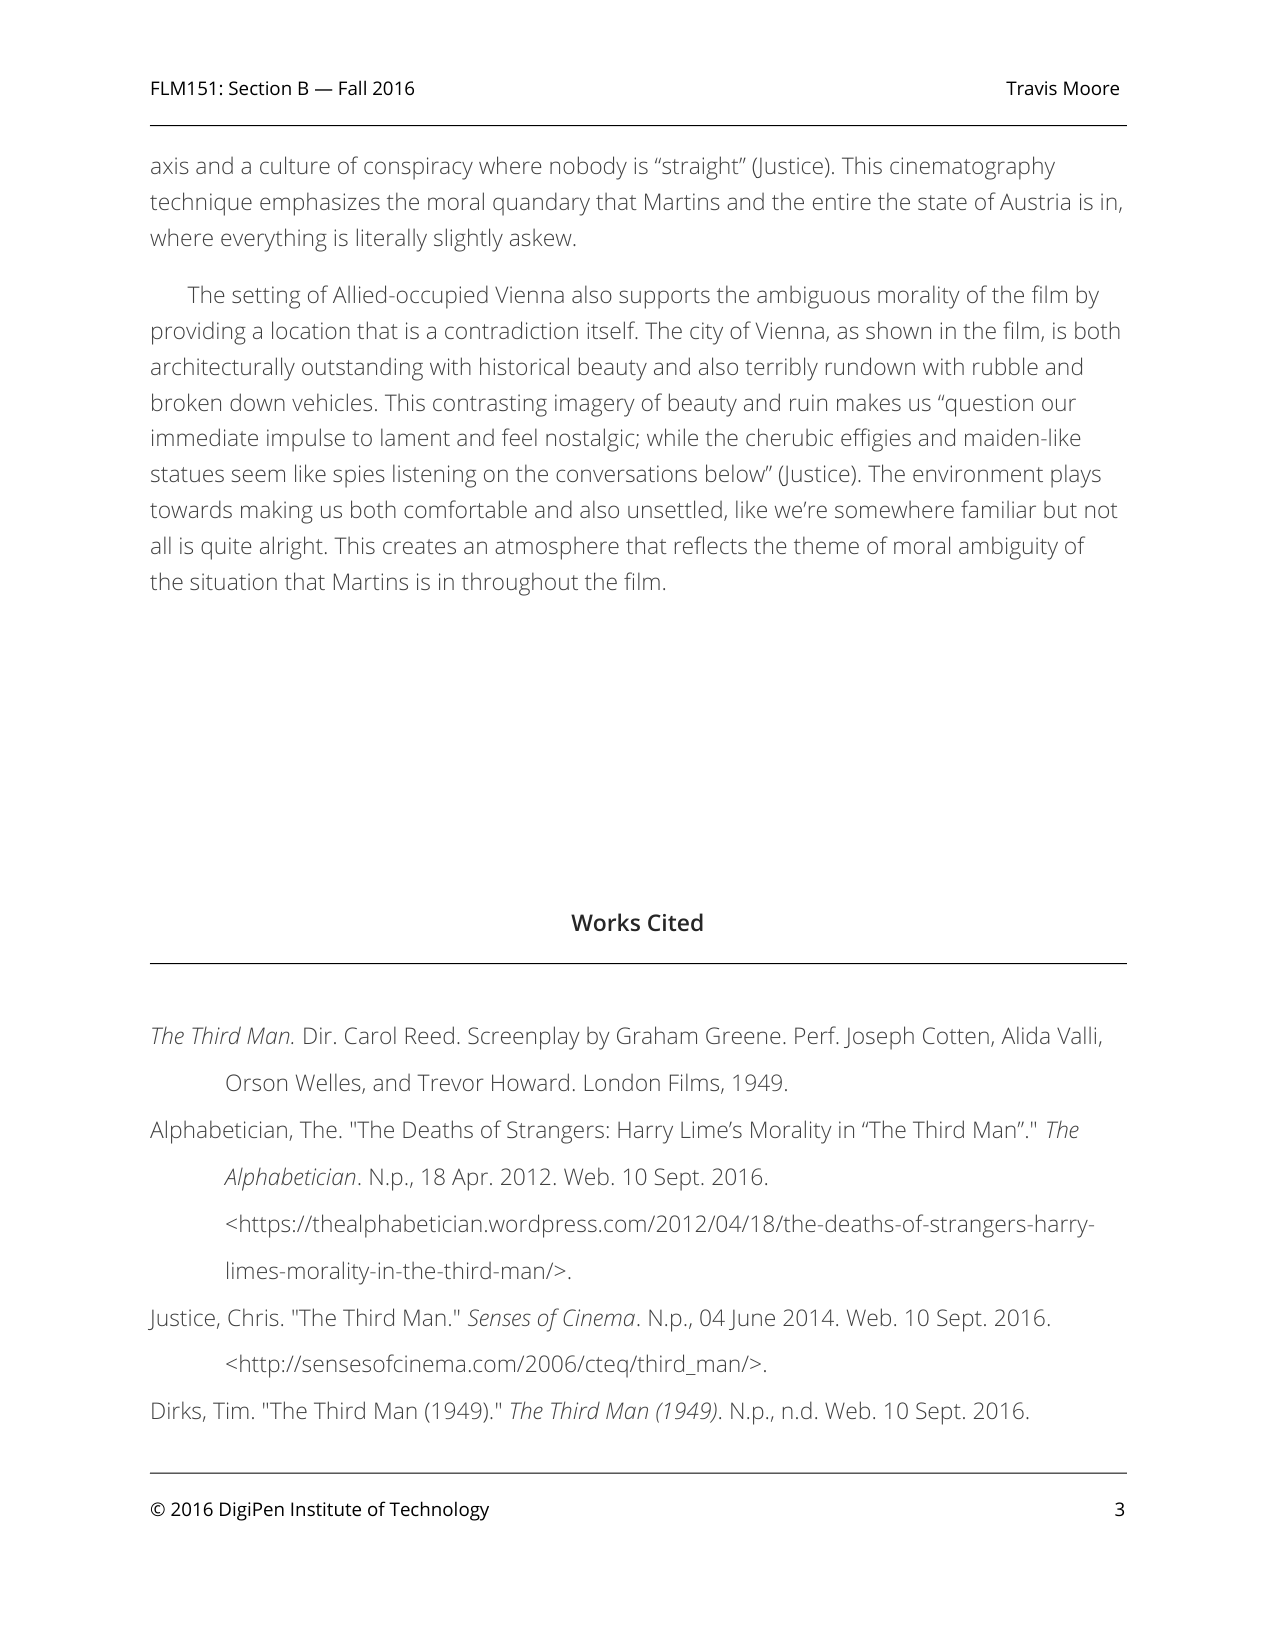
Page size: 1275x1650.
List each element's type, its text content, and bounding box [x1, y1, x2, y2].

text Alphabetician, The. "The Deaths of Strangers: Harry Lime’s Morality in “The Third Man”." The Alphabetician. N.p., 18 Apr. 2012. Web. 10 Sept. 2016. <https://thealphabetician.wordpress.com/2012/04/18/the-deaths-of-strangers-harry-limes-morality-in-the-third-man/>. [150, 1114, 1125, 1286]
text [150, 1395, 1125, 1427]
text Works Cited [150, 907, 1125, 938]
text Justice, Chris. "The Third Man." Senses of Cinema. N.p., 04 June 2014. Web. 10 Sept. 2016. [150, 1302, 1125, 1333]
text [150, 150, 1125, 253]
text The setting of Allied-occupied Vienna also supports the ambiguous morality of the film by providing a location that is a contradiction itself. The city of Vienna, as shown in the film, is both architecturally outstanding with historical beauty and also terribly rundown with rubble and broken down vehicles. This contrasting imagery of beauty and ruin makes us “question our immediate impulse to lament and feel nostalgic; while the cherubic effigies and maiden-like statues seem like spies listening on the conversations below” (Justice). The environment plays towards making us both comfortable and also unsettled, like we’re somewhere familiar but not all is quite alright. This creates an atmosphere that reflects the theme of moral ambiguity of the situation that Martins is in throughout the film. [150, 279, 1125, 597]
text The Third Man. Dir. Carol Reed. Screenplay by Graham Greene. Perf. Joseph Cotten, Alida Valli, Orson Welles, and Trevor Howard. London Films, 1949. [150, 1020, 1125, 1098]
text <http://sensesofcinema.com/2006/cteq/third_man/>. [150, 1348, 1125, 1380]
